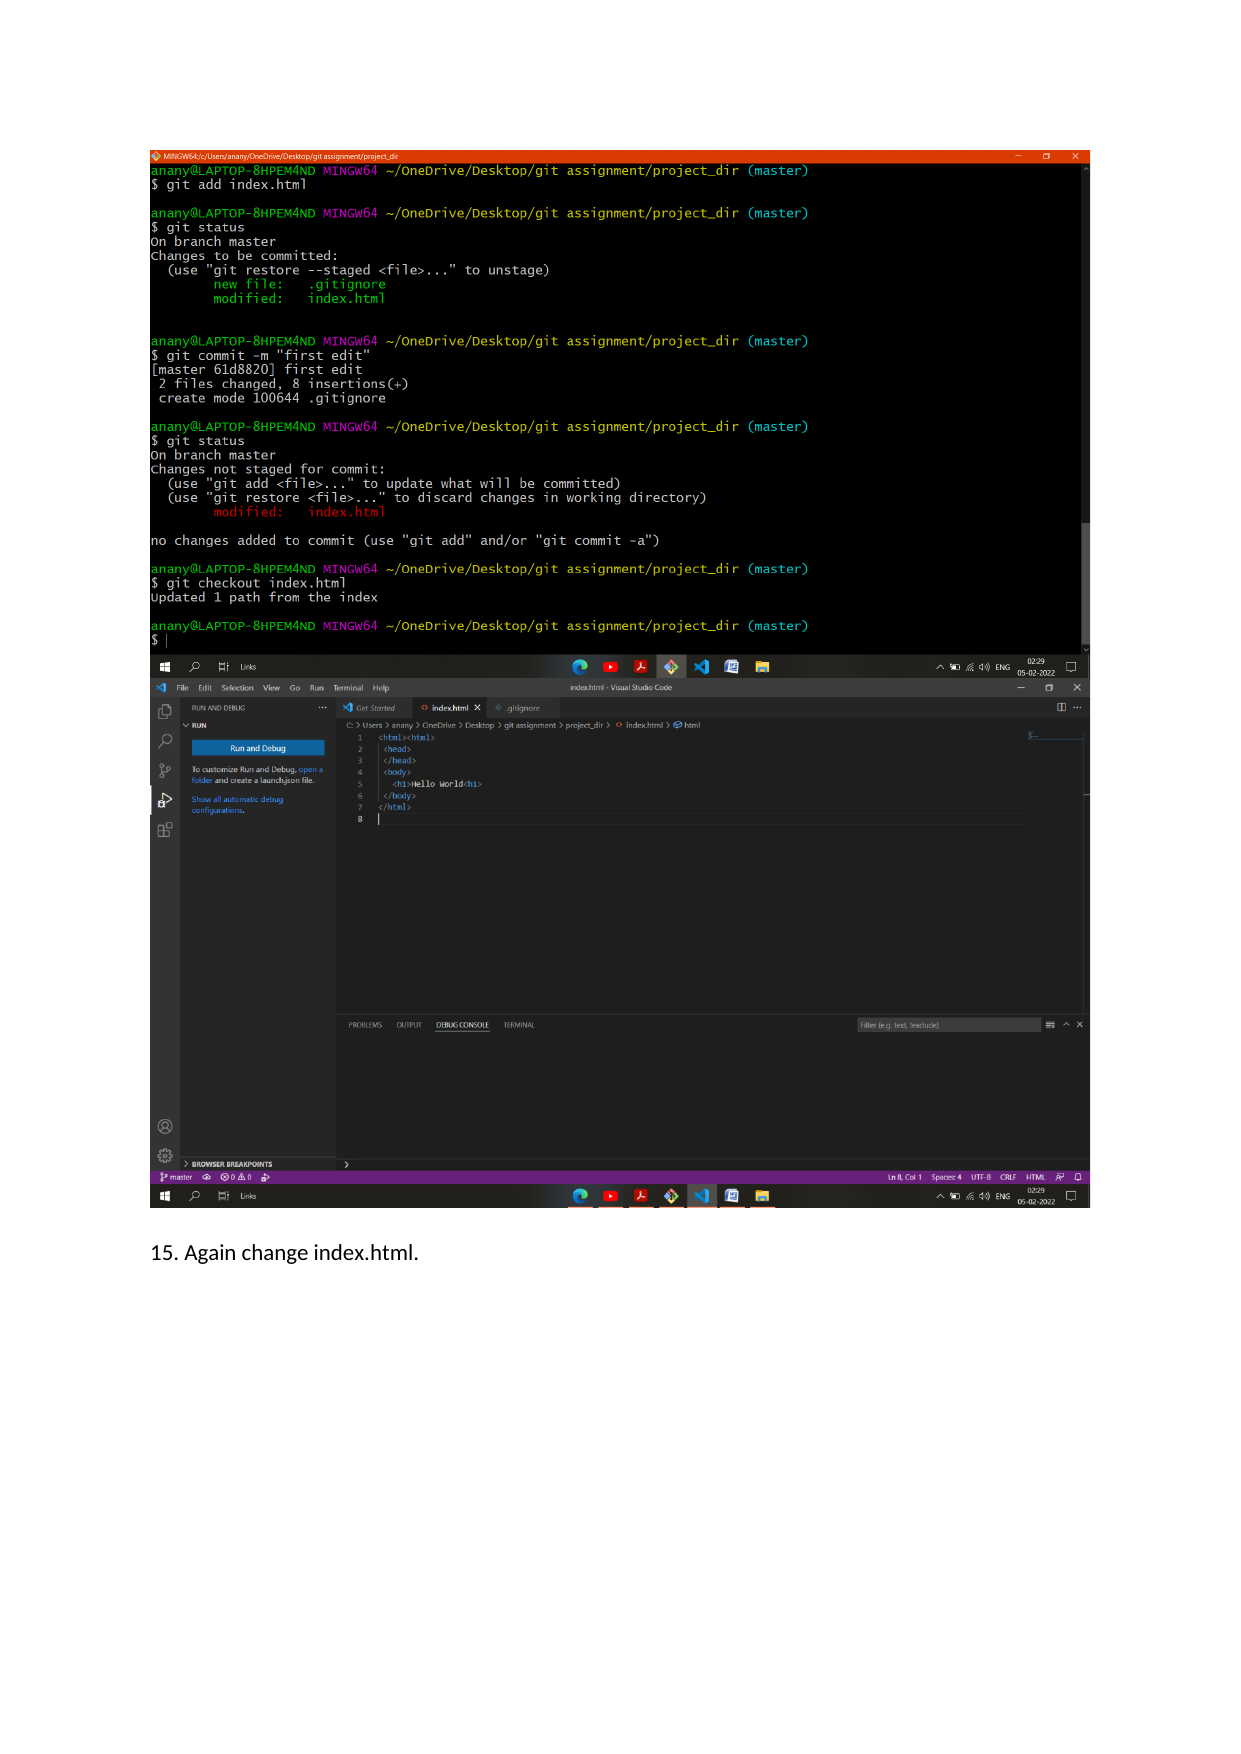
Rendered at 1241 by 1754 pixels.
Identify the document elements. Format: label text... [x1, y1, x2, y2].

picture [150, 150, 1091, 1208]
text 15. Again change index.html. [150, 1238, 1090, 1266]
